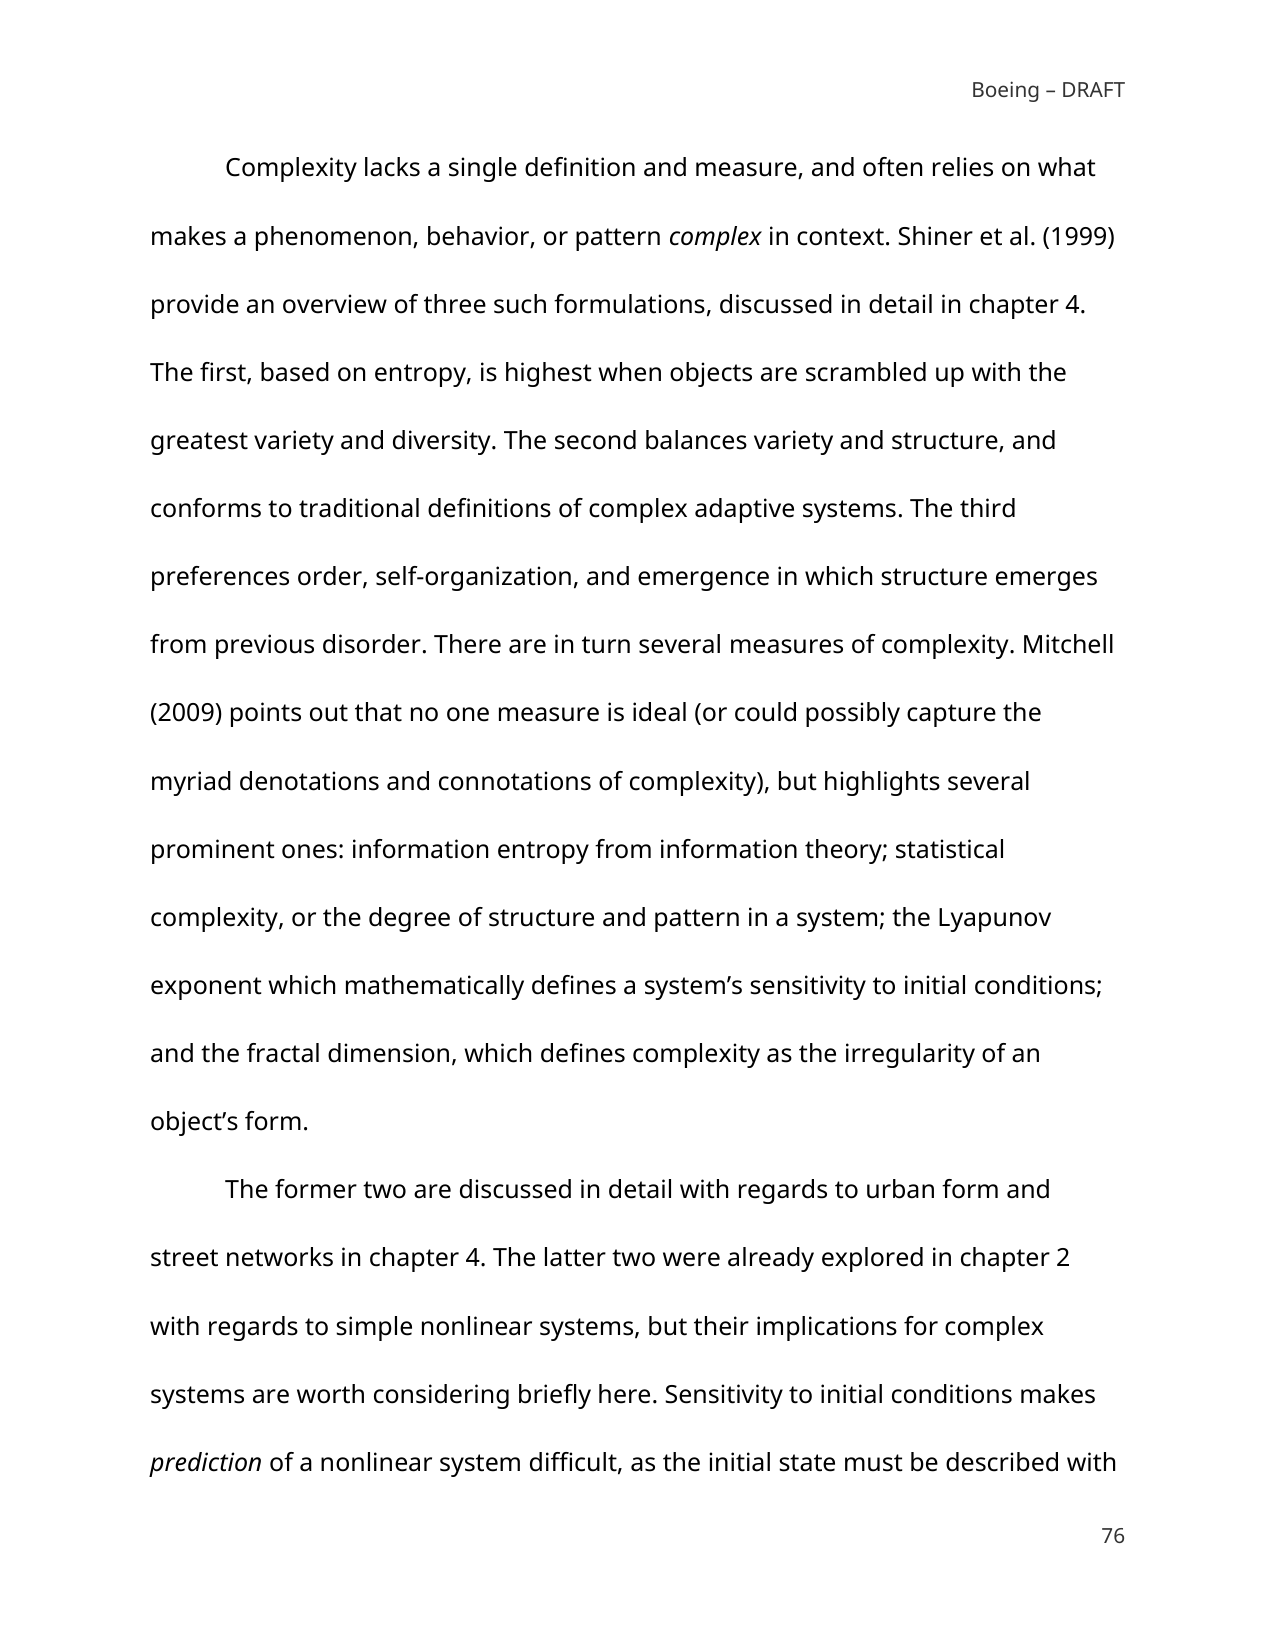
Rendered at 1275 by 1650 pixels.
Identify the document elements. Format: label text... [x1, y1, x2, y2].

text Complexity lacks a single definition and measure, and often relies on what makes a phenomenon, behavior, or pattern complex in context. Shiner et al. (1999) provide an overview of three such formulations, discussed in detail in chapter 4. The first, based on entropy, is highest when objects are scrambled up with the greatest variety and diversity. The second balances variety and structure, and conforms to traditional definitions of complex adaptive systems. The third preferences order, self-organization, and emergence in which structure emerges from previous disorder. There are in turn several measures of complexity. Mitchell (2009) points out that no one measure is ideal (or could possibly capture the myriad denotations and connotations of complexity), but highlights several prominent ones: information entropy from information theory; statistical complexity, or the degree of structure and pattern in a system; the Lyapunov exponent which mathematically defines a system’s sensitivity to initial conditions; and the fractal dimension, which defines complexity as the irregularity of an object’s form. [150, 150, 1125, 1138]
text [150, 1172, 1125, 1478]
